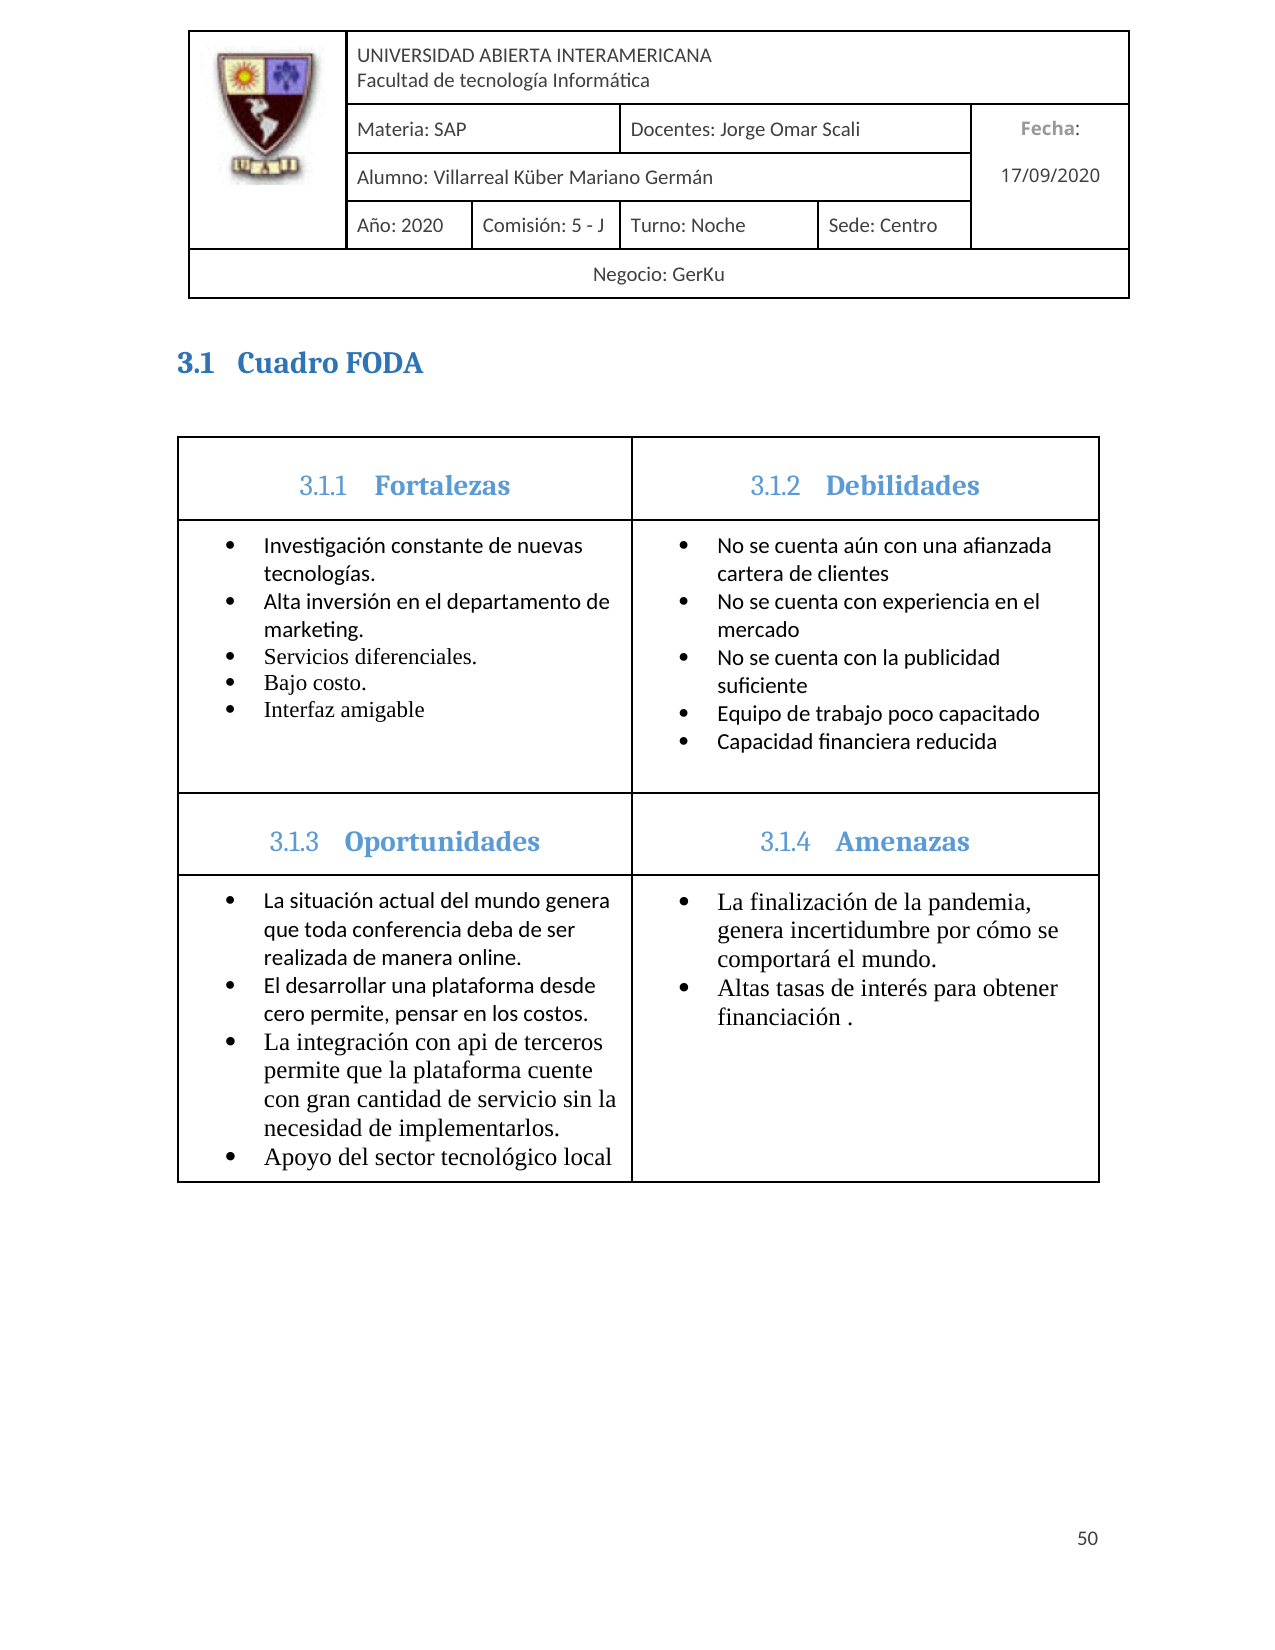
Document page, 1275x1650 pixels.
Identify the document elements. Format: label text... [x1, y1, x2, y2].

table_cell La situación actual del mundo genera que toda conferencia deba de ser realizada de manera online. El desarrollar una plataforma desde cero permite, pensar en los costos. La integración con api de terceros permite que la plataforma cuente con gran cantidad de servicio sin la necesidad de implementarlos. Apoyo del sector tecnológico local [179, 876, 631, 1181]
table_header Fortalezas [179, 438, 631, 518]
picture [198, 42, 332, 192]
subtitle Cuadro FODA [177, 345, 1098, 381]
table_cell Investigación constante de nuevas tecnologías. Alta inversión en el departamento de marketing. Servicios diferenciales. Bajo costo. Interfaz amigable [179, 521, 631, 792]
table_cell La finalización de la pandemia, genera incertidumbre por cómo se comportará el mundo. Altas tasas de interés para obtener financiación . [633, 876, 1098, 1181]
table_cell No se cuenta aún con una afianzada cartera de clientes No se cuenta con experiencia en el mercado No se cuenta con la publicidad suficiente Equipo de trabajo poco capacitado Capacidad financiera reducida [633, 521, 1098, 792]
table_header Debilidades [633, 438, 1098, 518]
table_cell Oportunidades [179, 794, 631, 874]
table_cell Amenazas [633, 794, 1098, 874]
